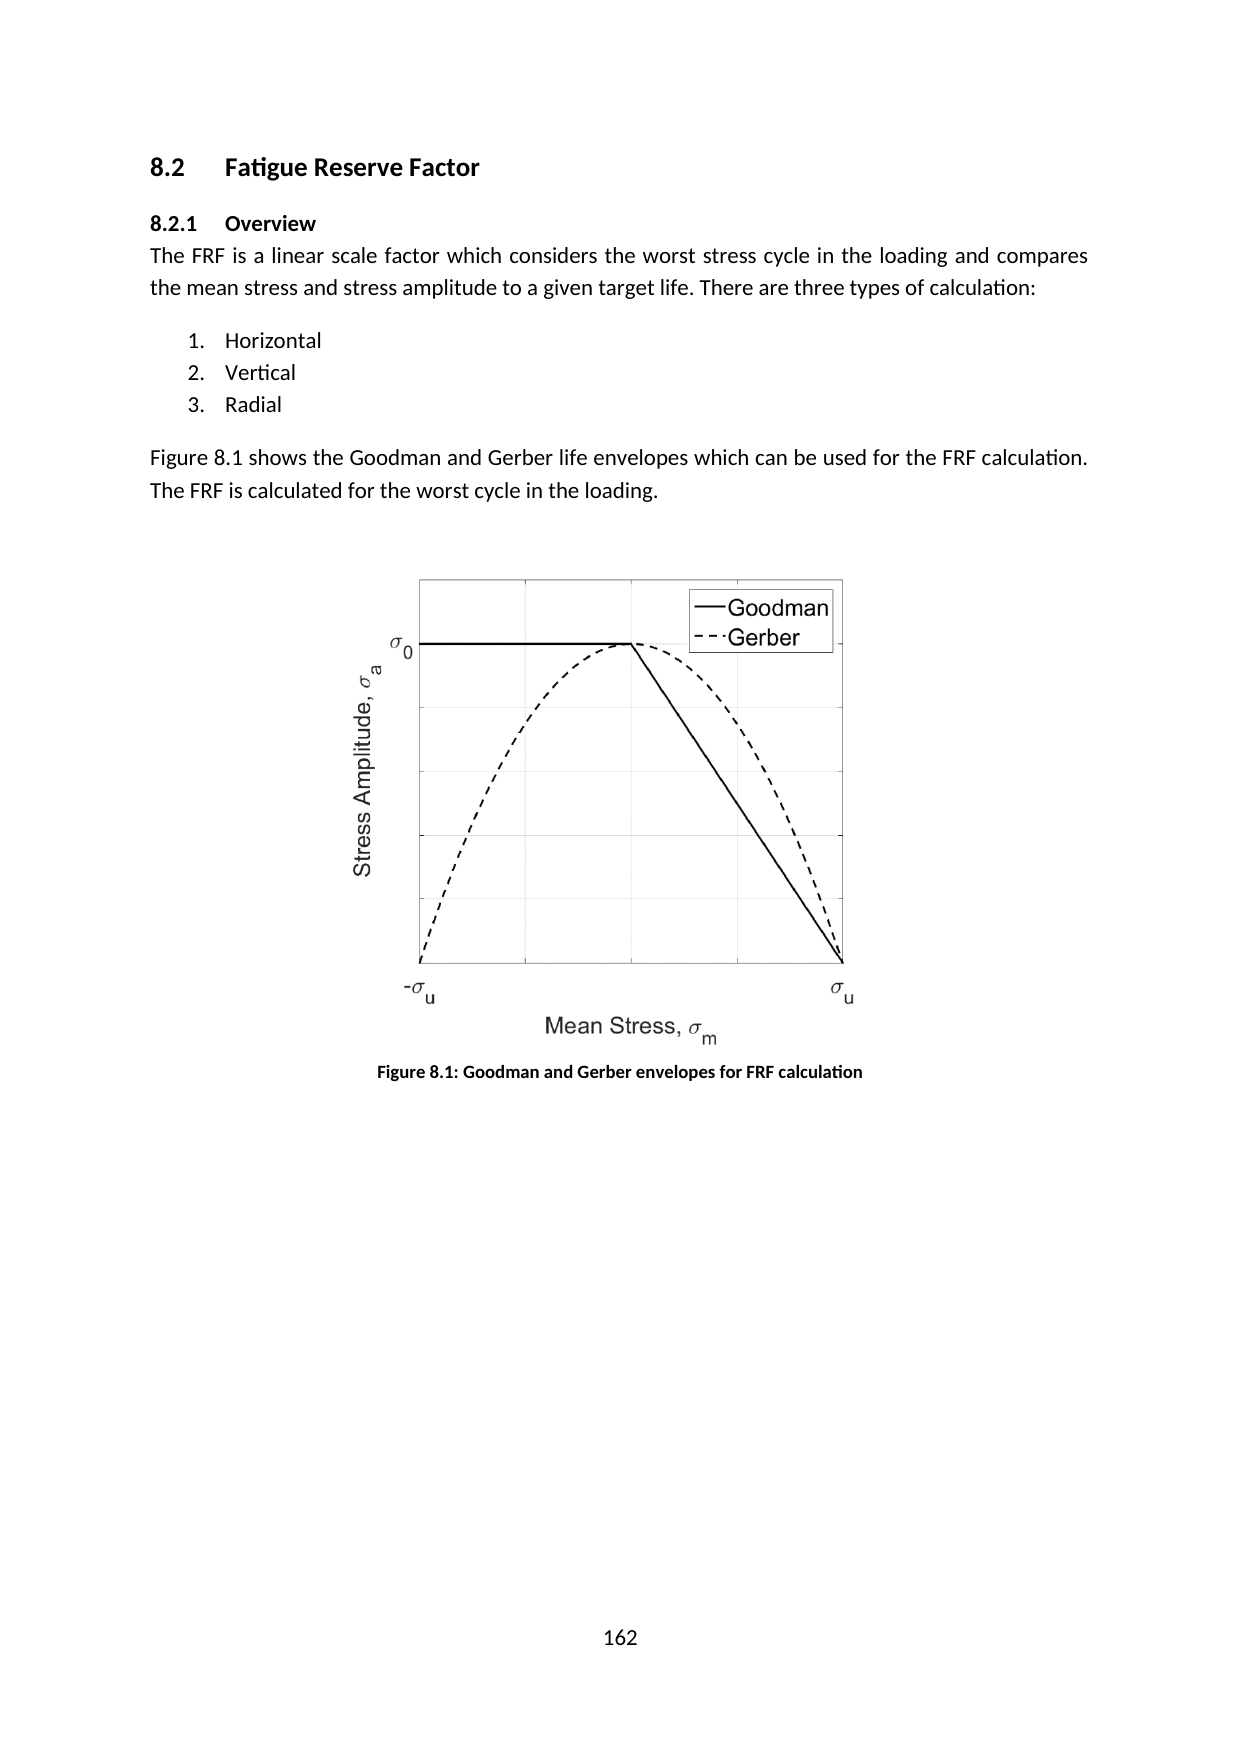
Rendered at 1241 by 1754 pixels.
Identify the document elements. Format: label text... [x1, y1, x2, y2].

subtitle 8.2 Fatigue Reserve Factor [150, 150, 1090, 183]
text The FRF is a linear scale factor which considers the worst stress cycle in the loading and compares the mean stress and stress amplitude to a given target life. There are three types of calculation: [150, 241, 1090, 301]
picture [346, 542, 894, 1049]
subtitle 8.2.1 Overview [150, 209, 1090, 237]
text Figure 8.1 shows the Goodman and Gerber life envelopes which can be used for the FRF calculation. The FRF is calculated for the worst cycle in the loading. [150, 443, 1090, 504]
list Radial [187, 391, 1090, 418]
list Horizontal [187, 326, 1090, 354]
list Vertical [187, 358, 1090, 386]
